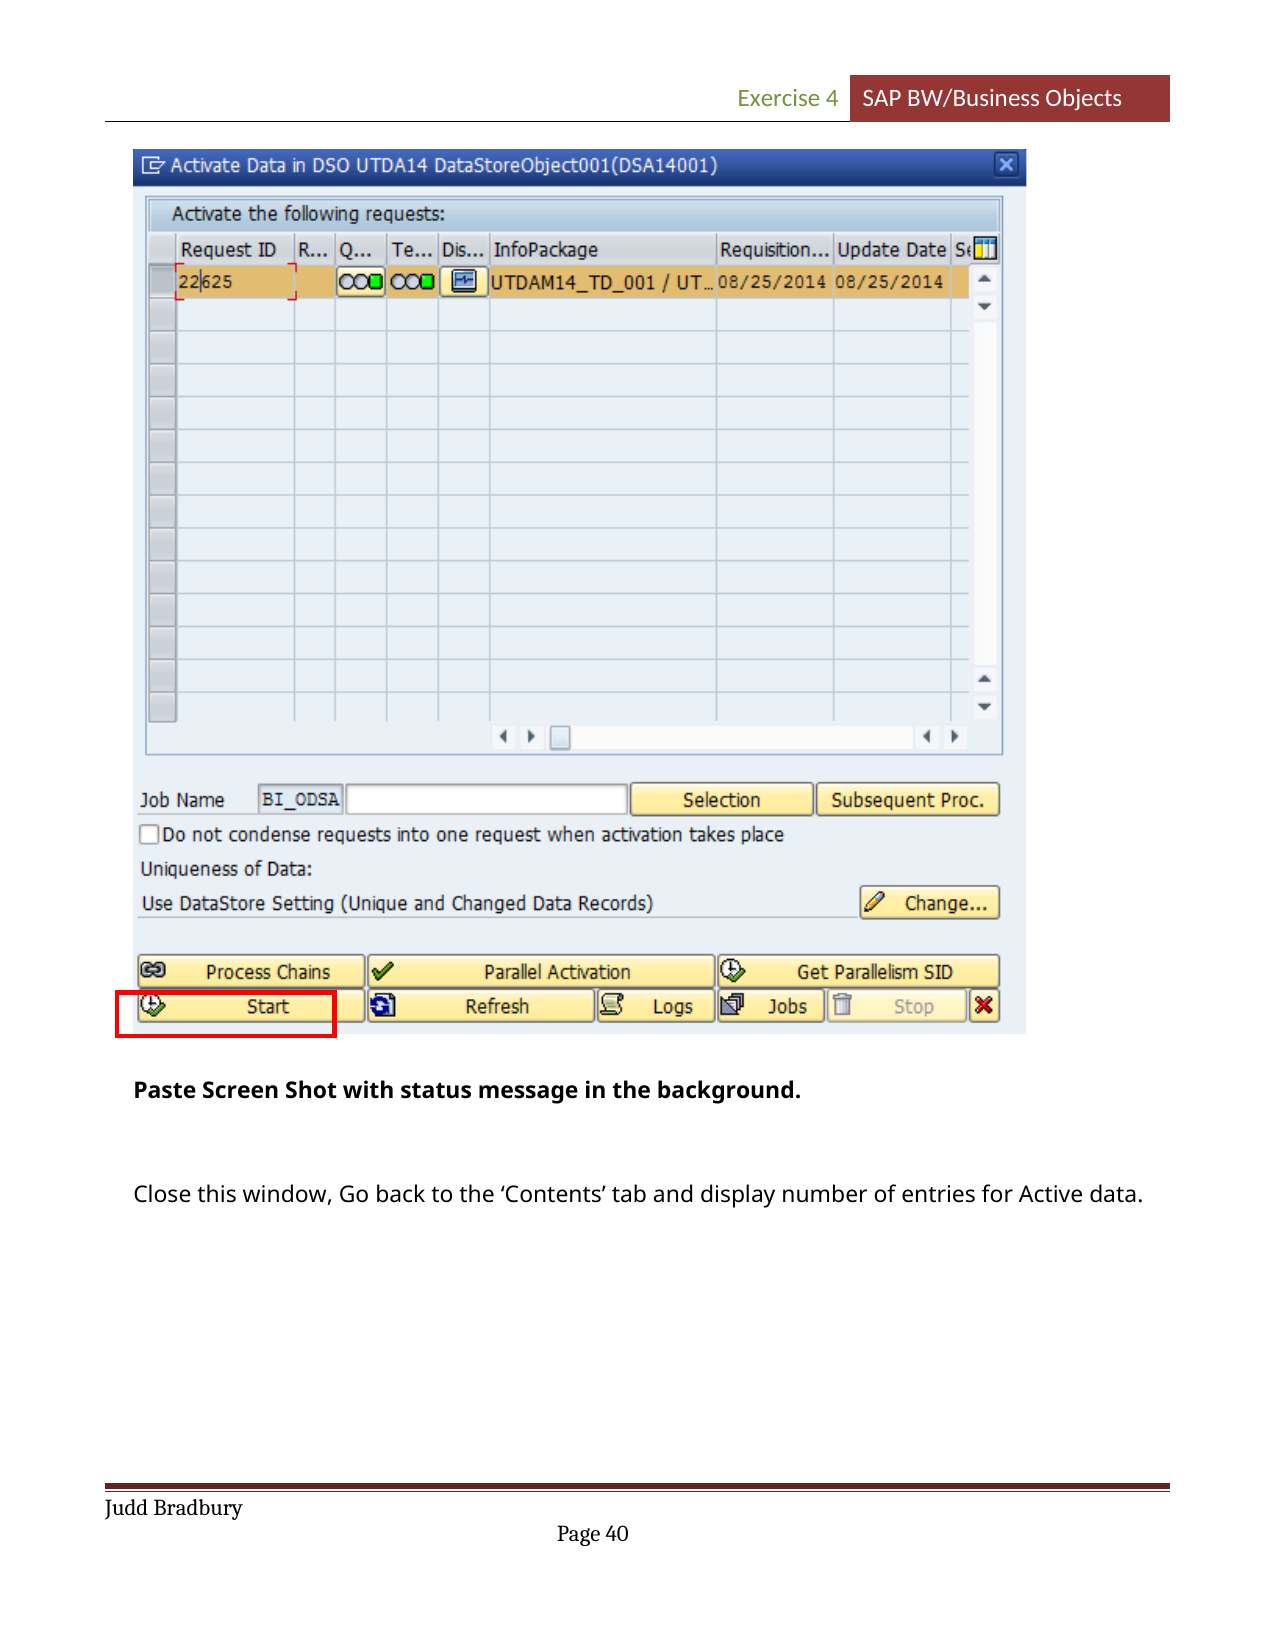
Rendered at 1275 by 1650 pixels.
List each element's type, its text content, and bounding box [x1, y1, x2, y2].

list Paste Screen Shot with status message in the background. [133, 1074, 1170, 1105]
list Close this window, Go back to the ‘Contents’ tab and display number of entries for Active data. [133, 1178, 1170, 1209]
picture [133, 995, 332, 1034]
picture [133, 149, 1027, 1034]
